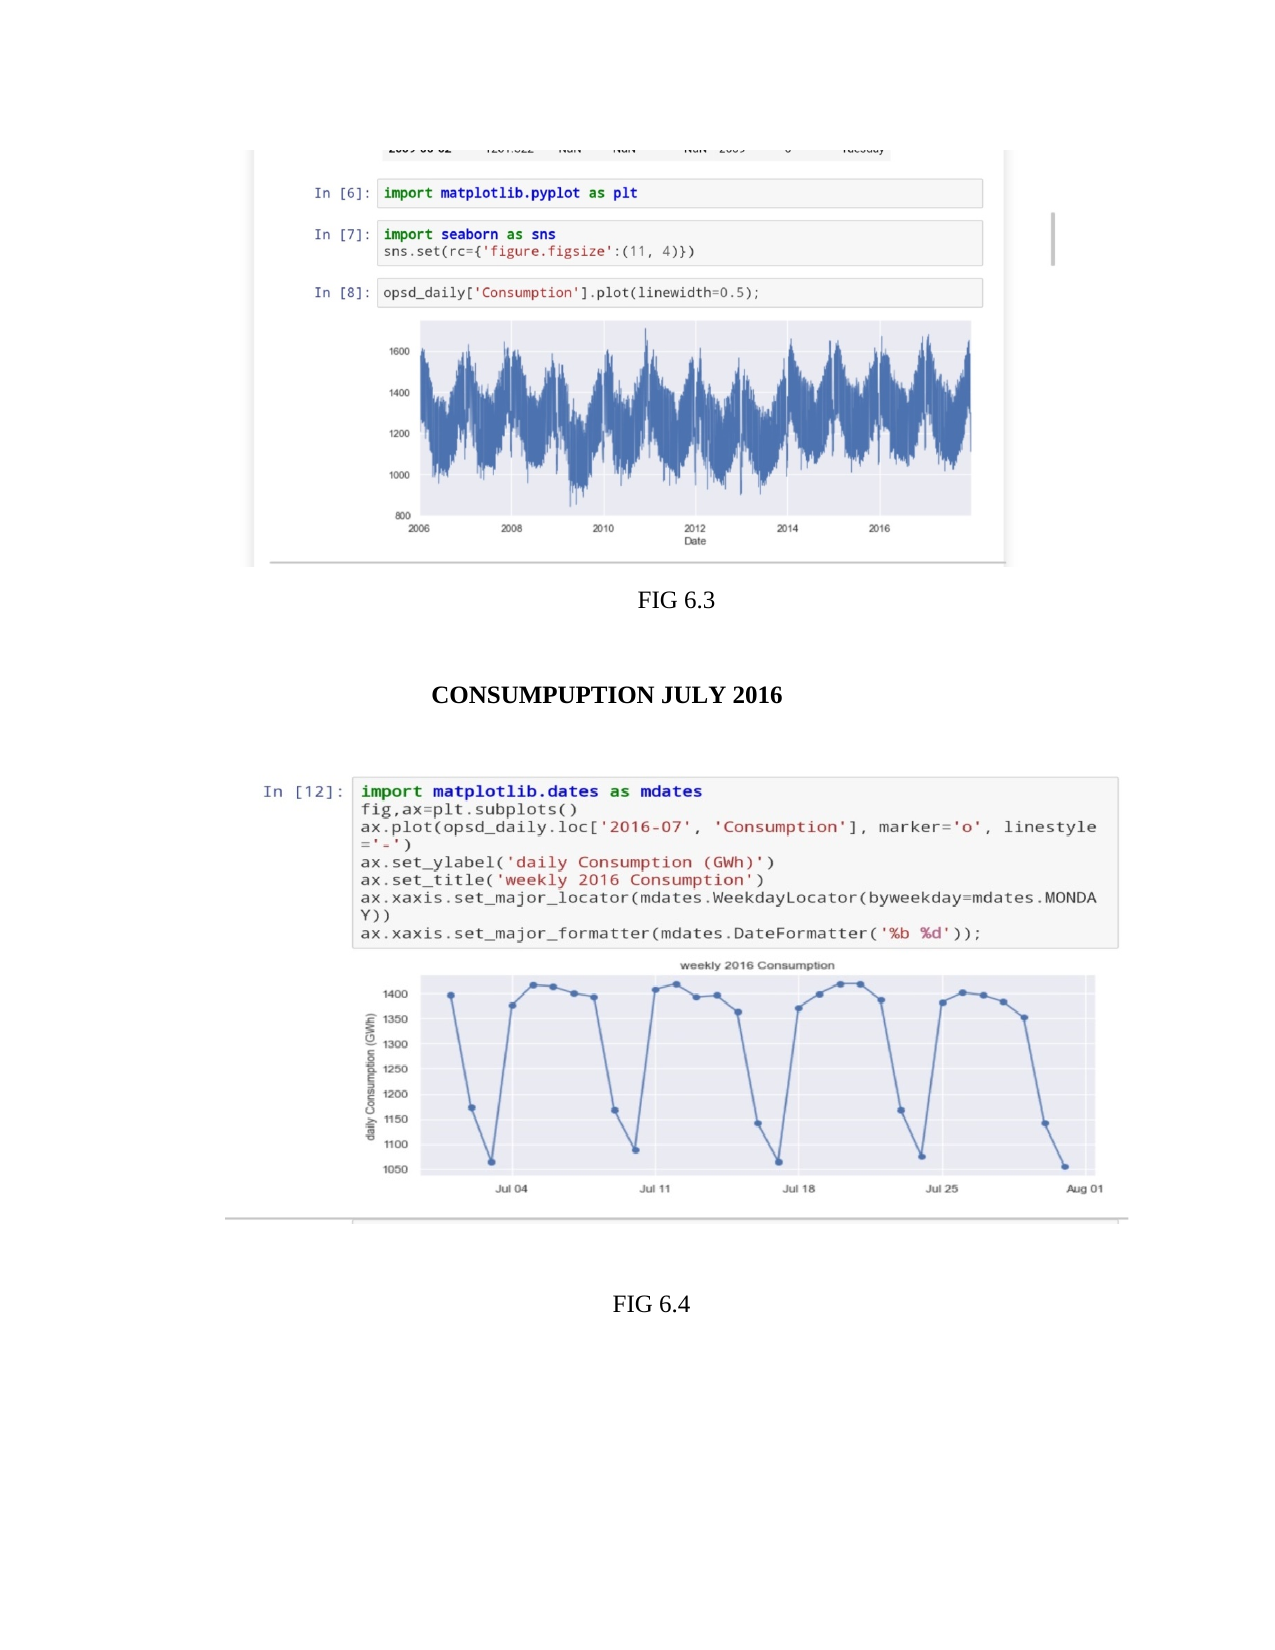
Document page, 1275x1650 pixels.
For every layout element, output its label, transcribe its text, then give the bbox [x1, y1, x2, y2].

picture [225, 150, 1060, 567]
picture [225, 758, 1129, 1224]
text FIG 6.4 [225, 1289, 1125, 1318]
text CONSUMPUPTION JULY 2016 [225, 680, 1125, 709]
text FIG 6.3 [225, 585, 1125, 614]
